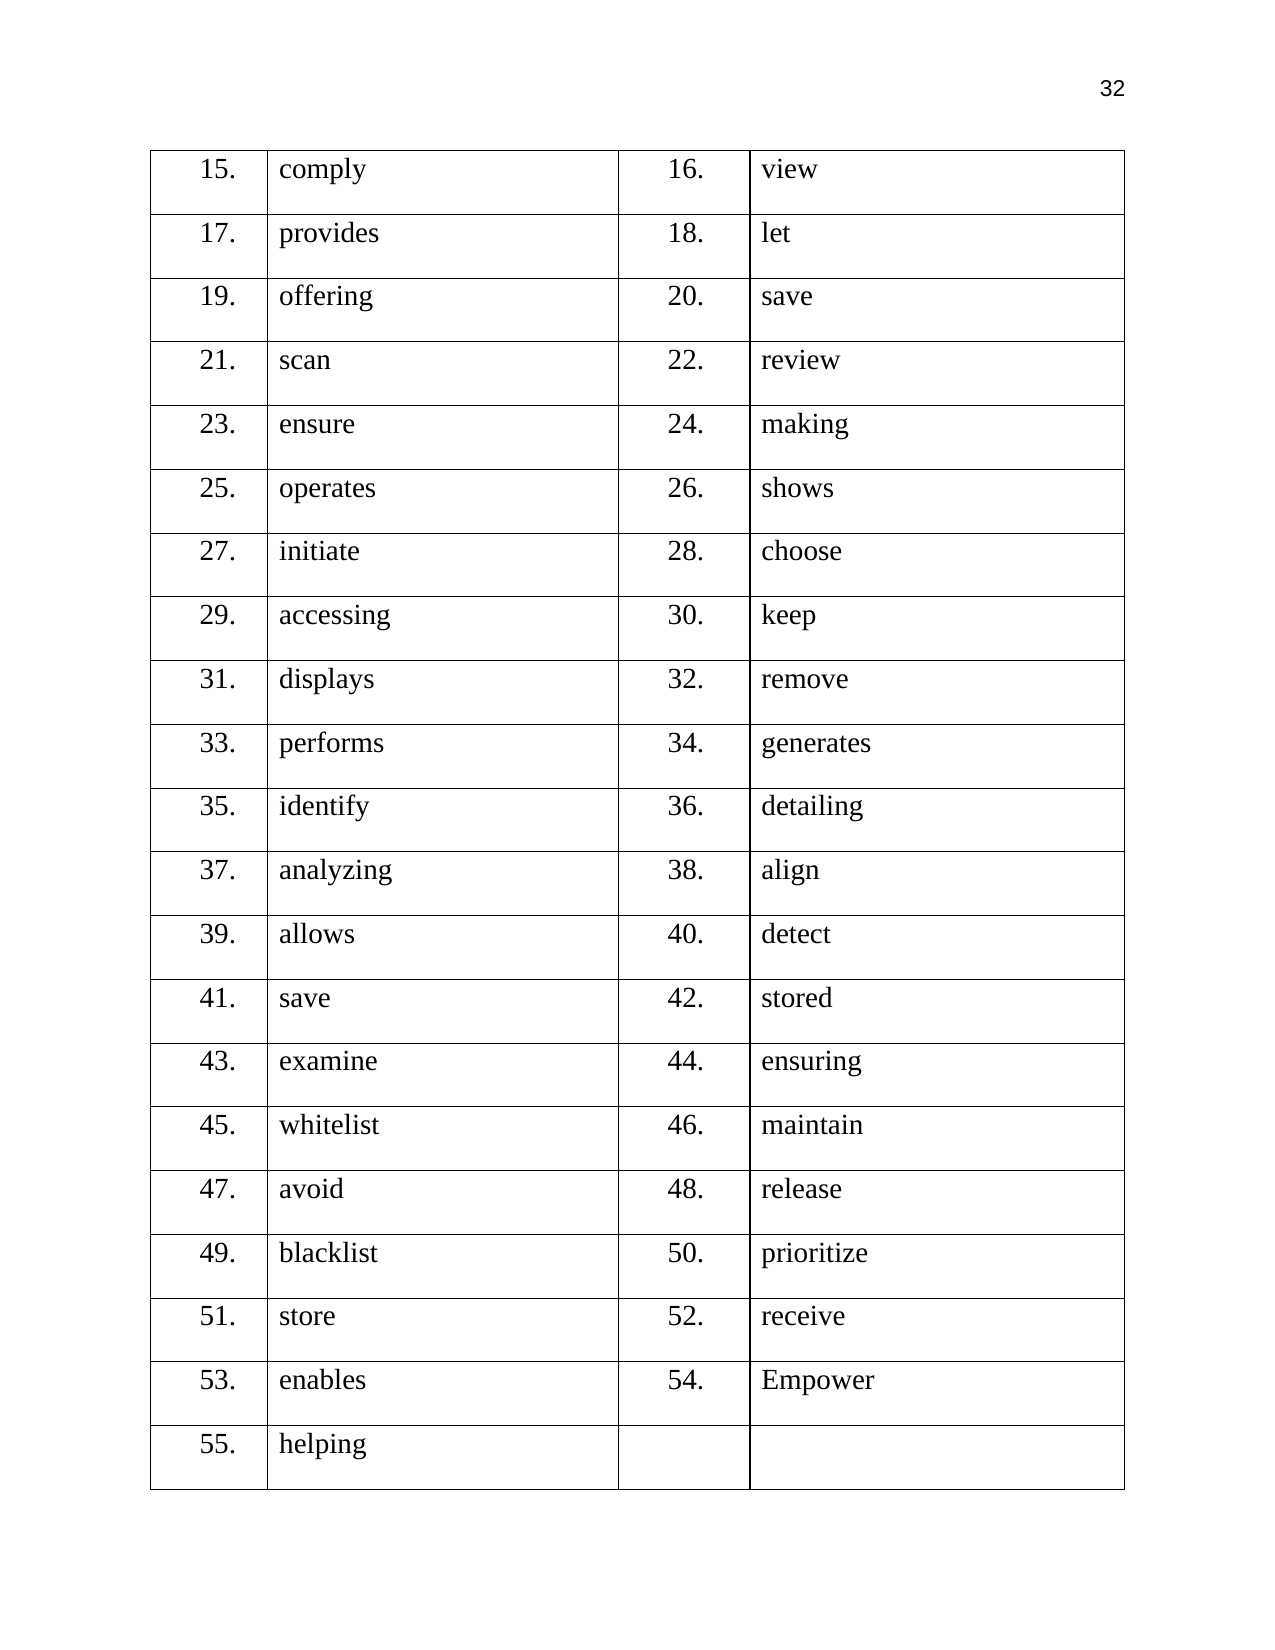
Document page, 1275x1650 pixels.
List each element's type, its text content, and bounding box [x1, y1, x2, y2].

table_cell comply [268, 151, 618, 214]
table_cell [151, 406, 267, 469]
table_cell enables [268, 1362, 618, 1425]
table_cell prioritize [751, 1235, 1124, 1297]
table_cell detailing [751, 789, 1124, 851]
table_cell [151, 342, 267, 405]
table_cell align [751, 852, 1124, 915]
table_cell [619, 1362, 749, 1425]
table_cell operates [268, 470, 618, 532]
table_cell analyzing [268, 852, 618, 915]
table_cell [151, 1299, 267, 1361]
table_cell initiate [268, 534, 618, 596]
table_cell view [751, 151, 1124, 214]
table_cell review [751, 342, 1124, 405]
table_cell let [751, 215, 1124, 277]
table_cell [151, 534, 267, 596]
table_cell [151, 279, 267, 341]
table_cell [619, 725, 749, 787]
table_cell accessing [268, 597, 618, 660]
table_cell blacklist [268, 1235, 618, 1297]
table_cell performs [268, 725, 618, 787]
table_cell examine [268, 1044, 618, 1106]
table_cell helping [268, 1426, 618, 1489]
table_cell Empower [751, 1362, 1124, 1425]
table_cell ensure [268, 406, 618, 469]
table_cell allows [268, 916, 618, 979]
table_cell [619, 406, 749, 469]
table_cell [619, 215, 749, 277]
table_cell [619, 597, 749, 660]
table_cell [619, 789, 749, 851]
table_cell provides [268, 215, 618, 277]
table_cell [619, 1107, 749, 1170]
table_cell [151, 725, 267, 787]
table_cell choose [751, 534, 1124, 596]
table_cell [751, 1426, 1124, 1489]
table_cell [619, 916, 749, 979]
table_cell offering [268, 279, 618, 341]
table_cell [619, 980, 749, 1042]
table_cell displays [268, 661, 618, 724]
table_cell [151, 916, 267, 979]
table_cell [151, 1235, 267, 1297]
table_cell [151, 1044, 267, 1106]
table_cell keep [751, 597, 1124, 660]
table_cell [619, 534, 749, 596]
table_cell save [268, 980, 618, 1042]
table_cell stored [751, 980, 1124, 1042]
table_cell save [751, 279, 1124, 341]
table_cell [151, 852, 267, 915]
table_cell [619, 661, 749, 724]
table_cell shows [751, 470, 1124, 532]
table_cell [619, 470, 749, 532]
table_cell scan [268, 342, 618, 405]
table_cell [151, 470, 267, 532]
table_cell generates [751, 725, 1124, 787]
table_cell [151, 789, 267, 851]
table_cell [151, 597, 267, 660]
table_cell whitelist [268, 1107, 618, 1170]
table_cell [619, 279, 749, 341]
table_cell [151, 661, 267, 724]
table_cell [619, 342, 749, 405]
table_cell [151, 980, 267, 1042]
table_cell detect [751, 916, 1124, 979]
table_cell release [751, 1171, 1124, 1234]
table_cell [619, 1299, 749, 1361]
table_cell [619, 1426, 749, 1489]
table_cell receive [751, 1299, 1124, 1361]
table_cell identify [268, 789, 618, 851]
table_cell store [268, 1299, 618, 1361]
table_cell [151, 215, 267, 277]
table_cell maintain [751, 1107, 1124, 1170]
table_cell making [751, 406, 1124, 469]
table_cell [151, 1107, 267, 1170]
table_cell [619, 1235, 749, 1297]
table_cell [619, 1171, 749, 1234]
table_cell [619, 1044, 749, 1106]
table_cell ensuring [751, 1044, 1124, 1106]
table_cell [151, 1362, 267, 1425]
table_cell avoid [268, 1171, 618, 1234]
table_cell [151, 151, 267, 214]
table_cell [151, 1426, 267, 1489]
table_cell [151, 1171, 267, 1234]
table_cell [619, 151, 749, 214]
table_cell remove [751, 661, 1124, 724]
table_cell [619, 852, 749, 915]
